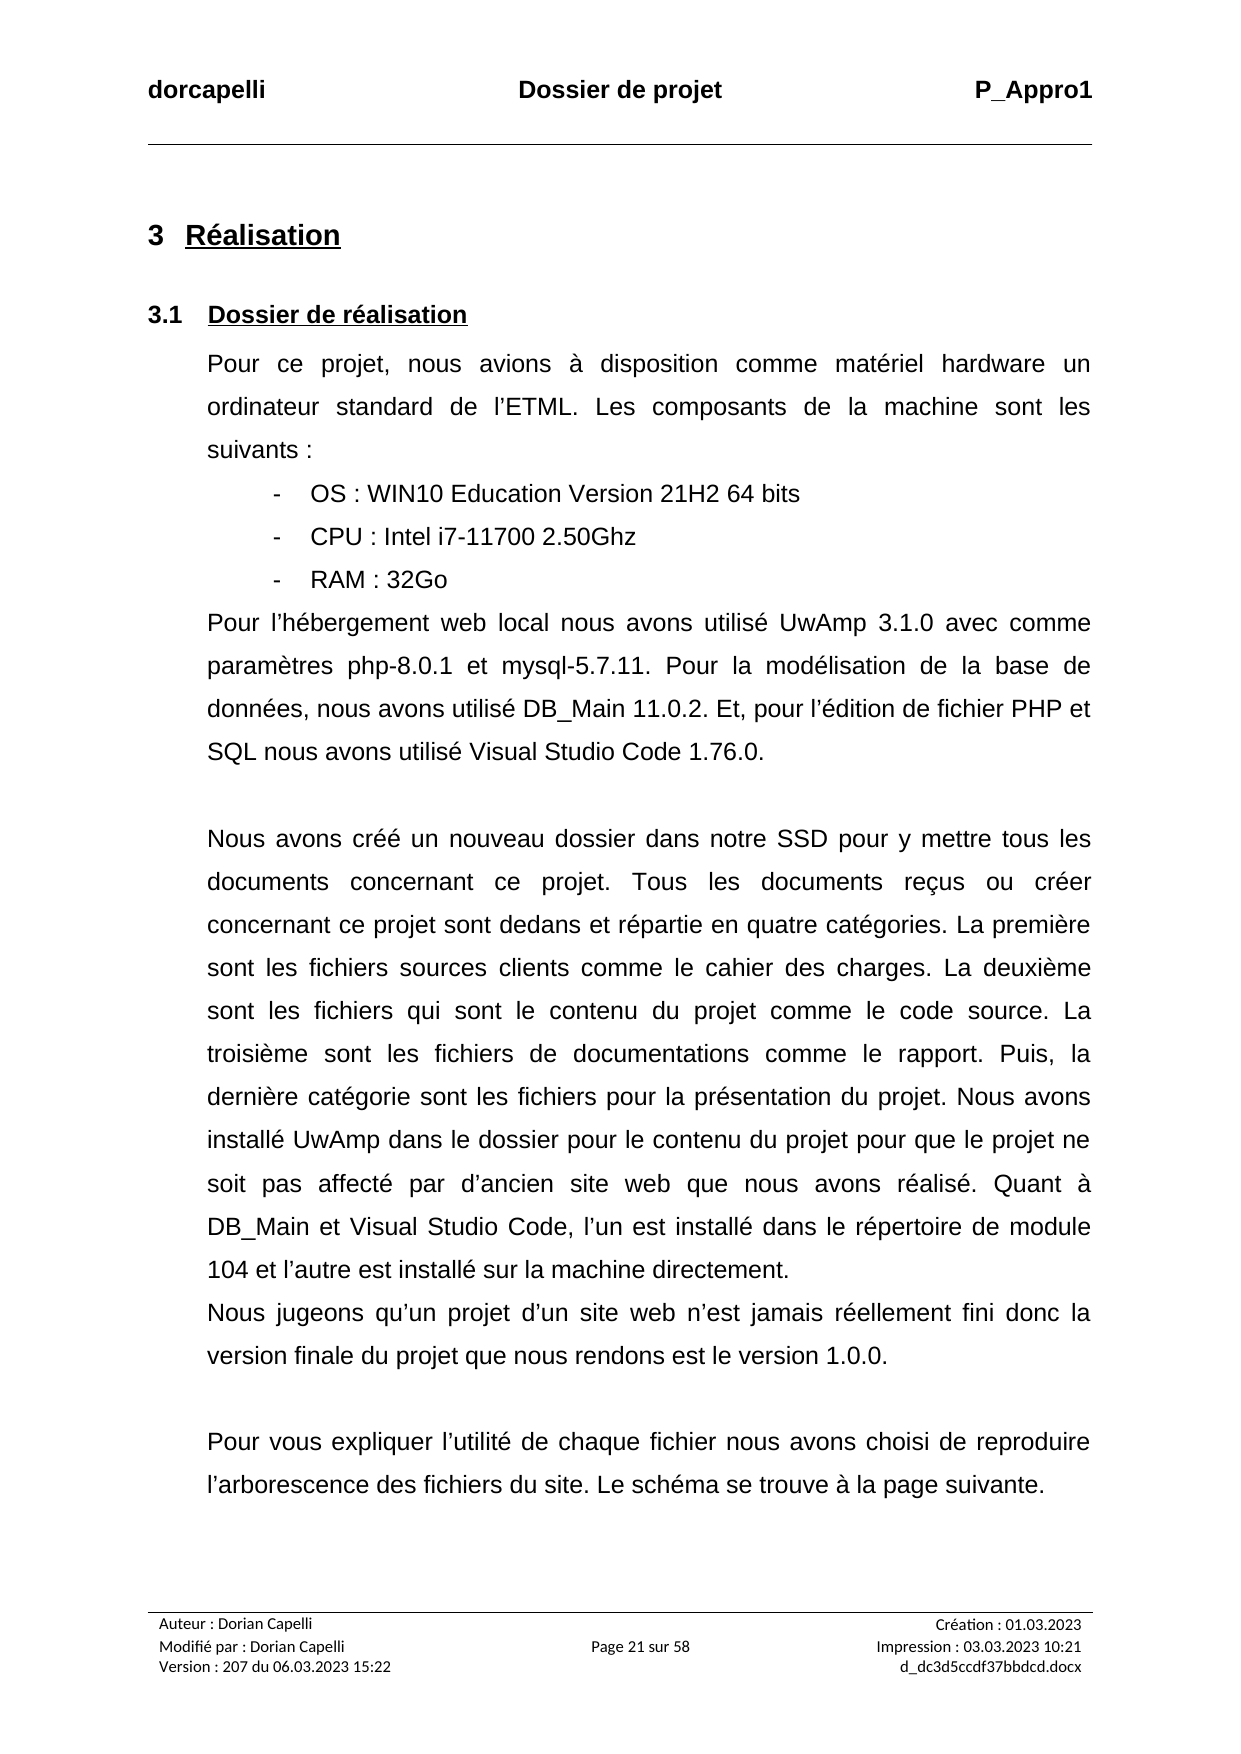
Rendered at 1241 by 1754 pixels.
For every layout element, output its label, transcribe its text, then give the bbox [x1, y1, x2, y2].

subtitle Dossier de réalisation [148, 300, 1092, 328]
list Pour vous expliquer l’utilité de chaque fichier nous avons choisi de reproduire l’arborescence des fichiers du site. Le schéma se trouve à la page suivante. [207, 1427, 1092, 1499]
text Pour ce projet, nous avions à disposition comme matériel hardware un ordinateur standard de l’ETML. Les composants de la machine sont les suivants : [207, 349, 1092, 464]
list Nous jugeons qu’un projet d’un site web n’est jamais réellement fini donc la version finale du projet que nous rendons est le version 1.0.0. [207, 1298, 1092, 1370]
list Pour l’hébergement web local nous avons utilisé UwAmp 3.1.0 avec comme paramètres php-8.0.1 et mysql-5.7.11. Pour la modélisation de la base de données, nous avons utilisé DB_Main 11.0.2. Et, pour l’édition de fichier PHP et SQL nous avons utilisé Visual Studio Code 1.76.0. [207, 608, 1092, 766]
list RAM : 32Go [273, 565, 1092, 593]
subtitle Réalisation [148, 218, 1092, 252]
list Nous avons créé un nouveau dossier dans notre SSD pour y mettre tous les documents concernant ce projet. Tous les documents reçus ou créer concernant ce projet sont dedans et répartie en quatre catégories. La première sont les fichiers sources clients comme le cahier des charges. La deuxième sont les fichiers qui sont le contenu du projet comme le code source. La troisième sont les fichiers de documentations comme le rapport. Puis, la dernière catégorie sont les fichiers pour la présentation du projet. Nous avons installé UwAmp dans le dossier pour le contenu du projet pour que le projet ne soit pas affecté par d’ancien site web que nous avons réalisé. Quant à DB_Main et Visual Studio Code, l’un est installé dans le répertoire de module 104 et l’autre est installé sur la machine directement. [207, 823, 1092, 1283]
list CPU : Intel i7-11700 2.50Ghz [273, 522, 1092, 550]
list OS : WIN10 Education Version 21H2 64 bits [273, 478, 1092, 507]
